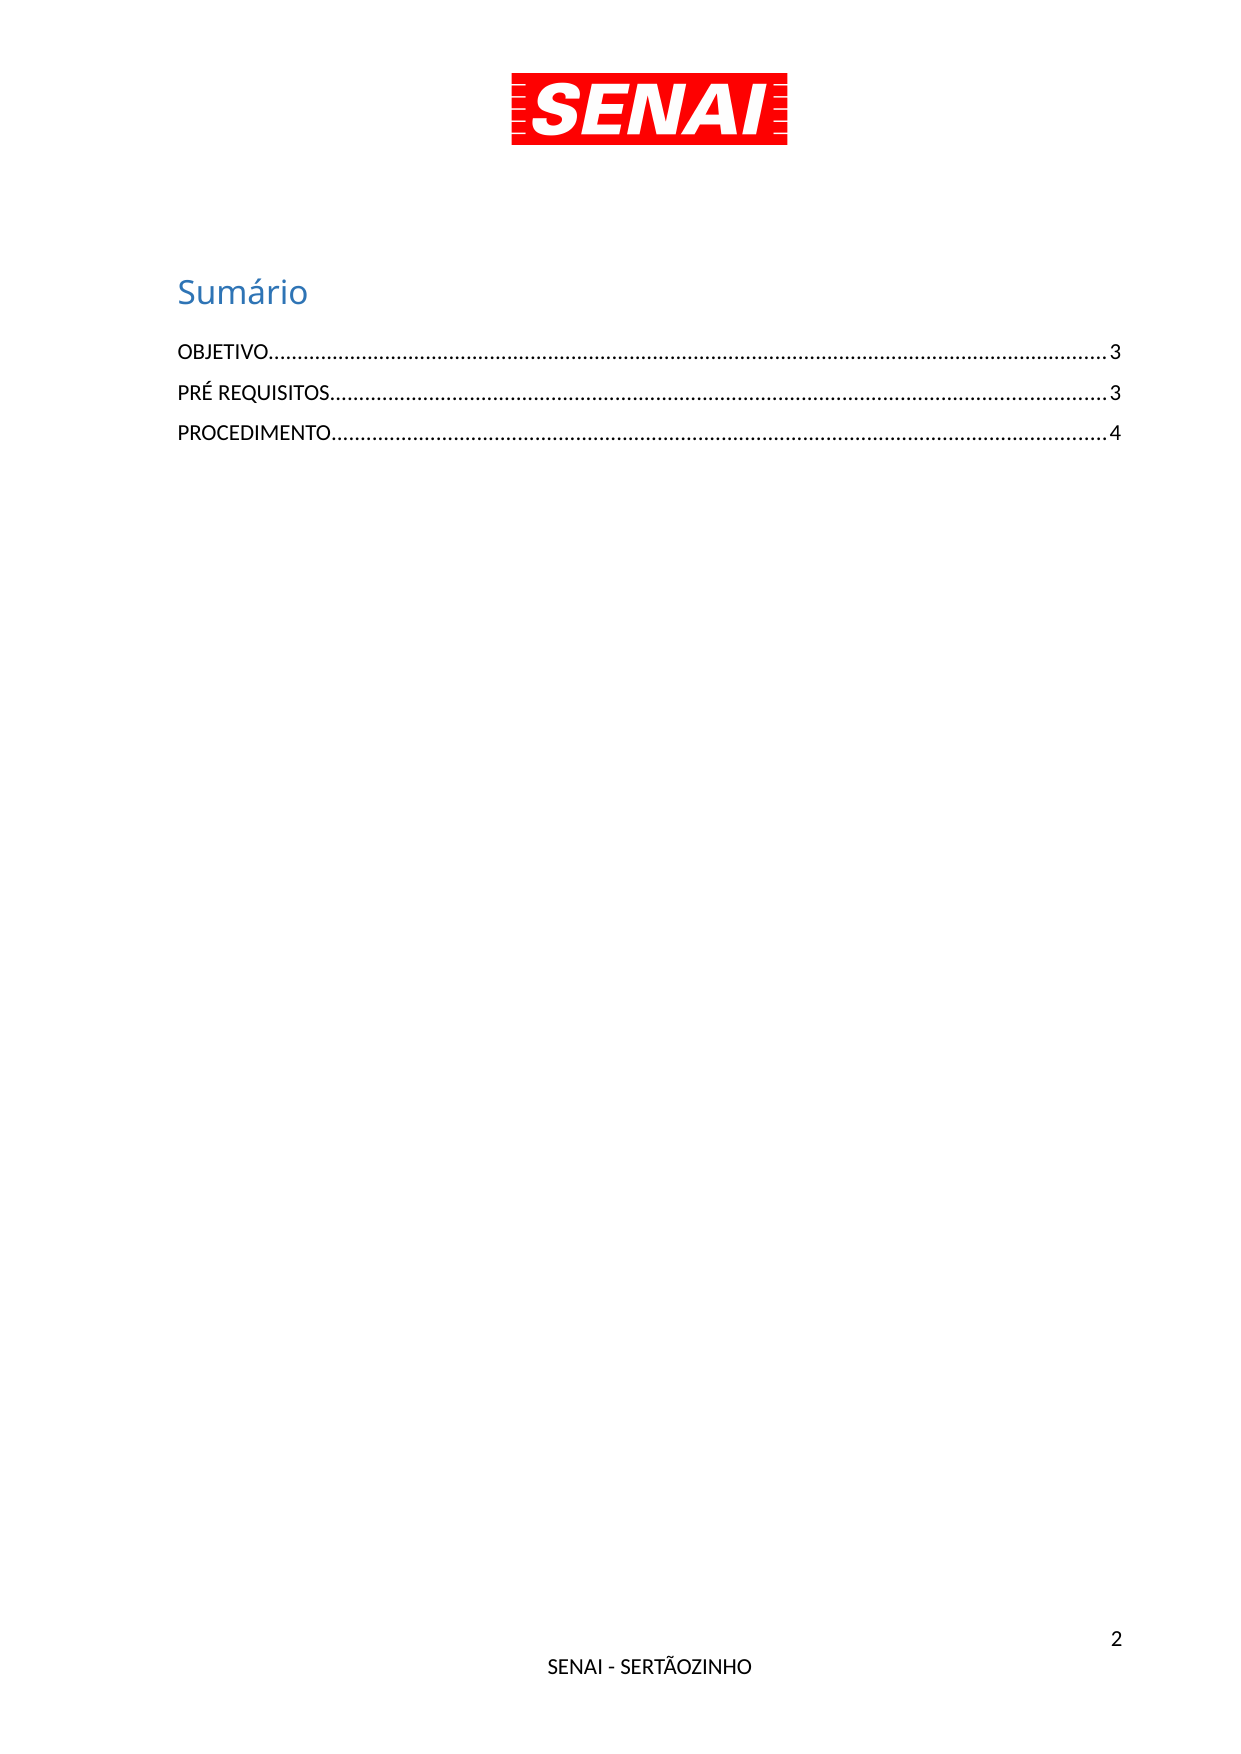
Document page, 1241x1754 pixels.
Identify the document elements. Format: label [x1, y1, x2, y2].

picture [511, 73, 788, 145]
